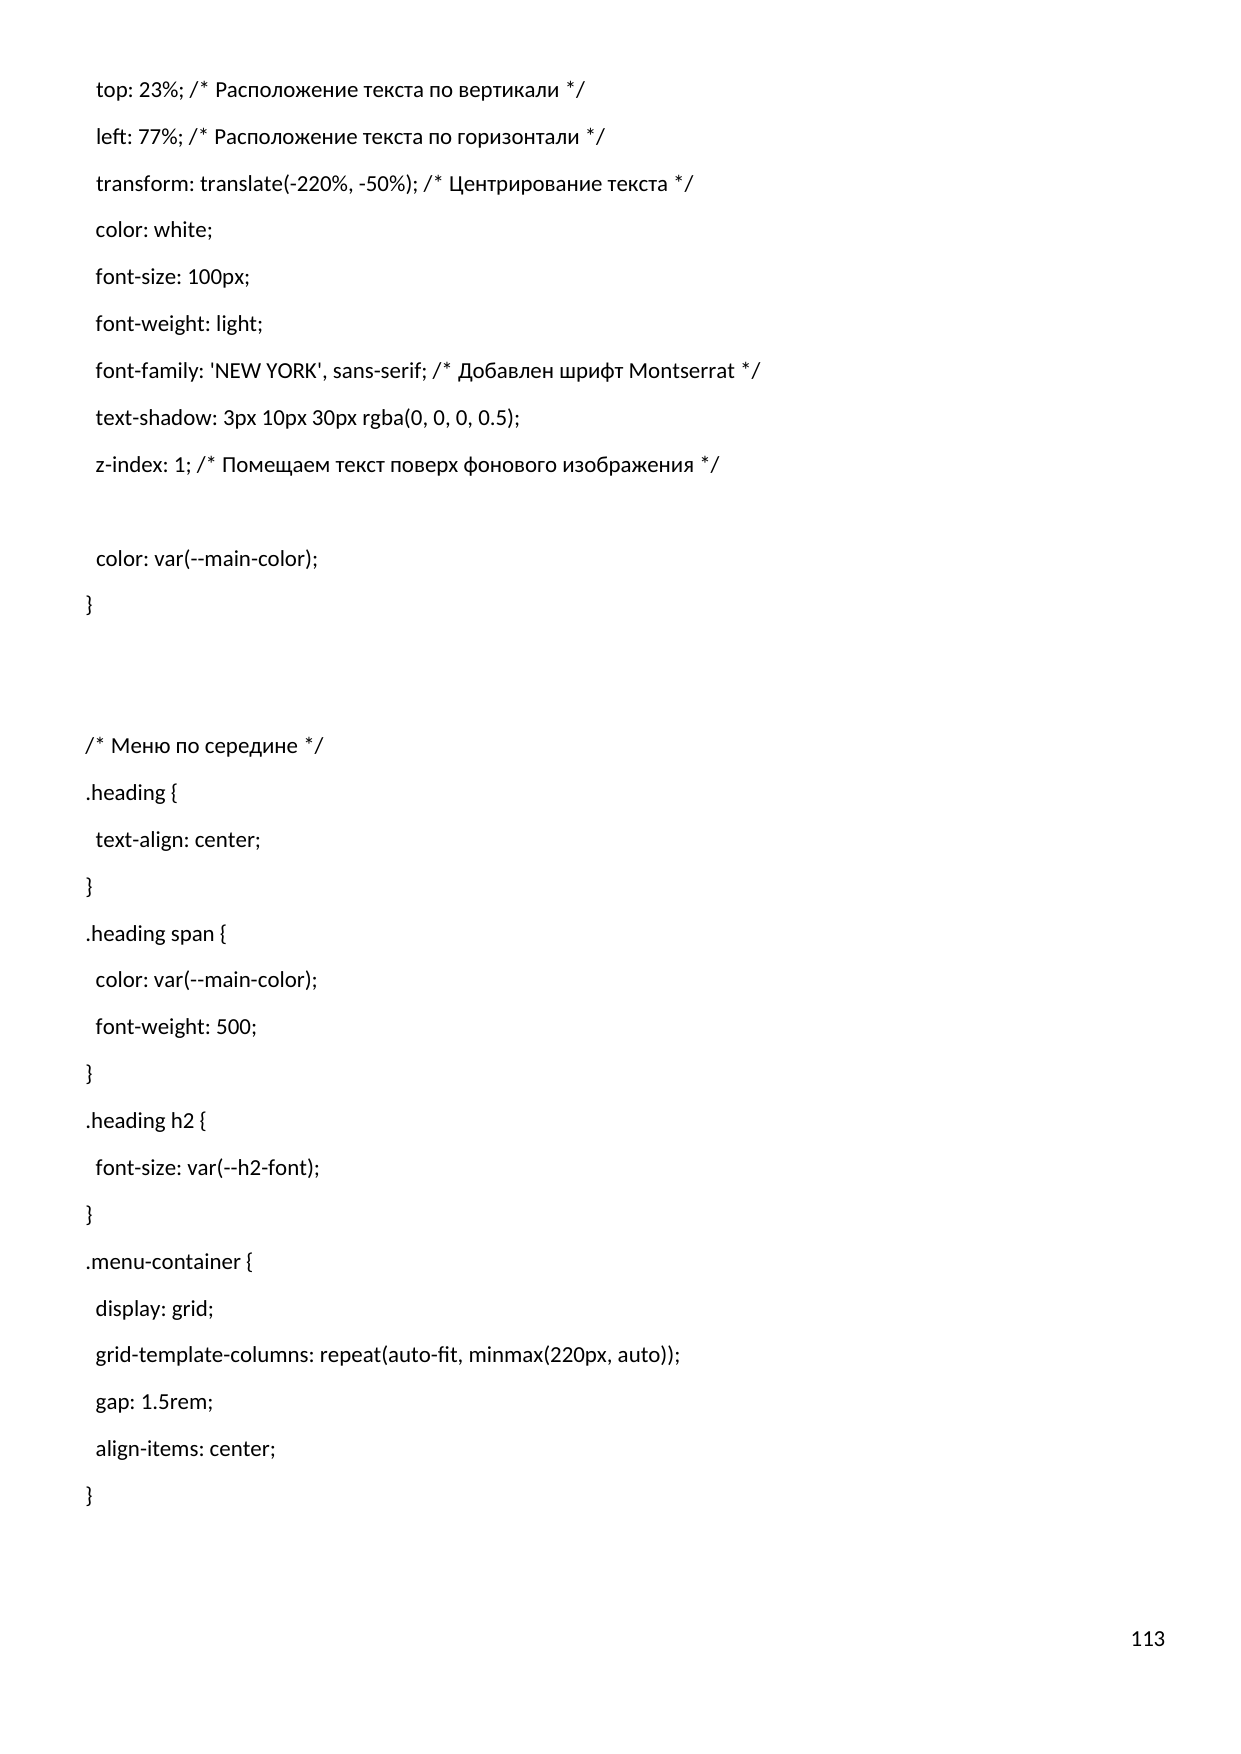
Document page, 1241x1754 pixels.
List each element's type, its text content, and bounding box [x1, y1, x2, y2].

text top: 23%; /* Расположение текста по вертикали */ [75, 75, 1165, 103]
text gap: 1.5rem; [75, 1387, 1165, 1416]
text font-weight: light; [75, 309, 1165, 337]
text .heading { [75, 778, 1165, 806]
text /* Меню по середине */ [75, 731, 1165, 759]
text } [75, 1059, 1165, 1087]
text font-size: var(--h2-font); [75, 1153, 1165, 1181]
text left: 77%; /* Расположение текста по горизонтали */ [75, 122, 1165, 150]
text color: var(--main-color); [75, 544, 1165, 572]
text font-weight: 500; [75, 1012, 1165, 1041]
text } [75, 591, 1165, 619]
text text-align: center; [75, 825, 1165, 853]
text } [75, 1481, 1165, 1509]
text color: white; [75, 216, 1165, 244]
text .menu-container { [75, 1247, 1165, 1275]
text grid-template-columns: repeat(auto-fit, minmax(220px, auto)); [75, 1341, 1165, 1369]
text } [75, 872, 1165, 900]
text transform: translate(-220%, -50%); /* Центрирование текста */ [75, 169, 1165, 197]
text display: grid; [75, 1294, 1165, 1322]
text font-size: 100px; [75, 262, 1165, 291]
text align-items: center; [75, 1434, 1165, 1462]
text text-shadow: 3px 10px 30px rgba(0, 0, 0, 0.5); [75, 403, 1165, 431]
text color: var(--main-color); [75, 966, 1165, 994]
text font-family: 'NEW YORK', sans-serif; /* Добавлен шрифт Montserrat */ [75, 356, 1165, 384]
text .heading h2 { [75, 1106, 1165, 1134]
text .heading span { [75, 919, 1165, 947]
text z-index: 1; /* Помещаем текст поверх фонового изображения */ [75, 450, 1165, 478]
text } [75, 1200, 1165, 1228]
